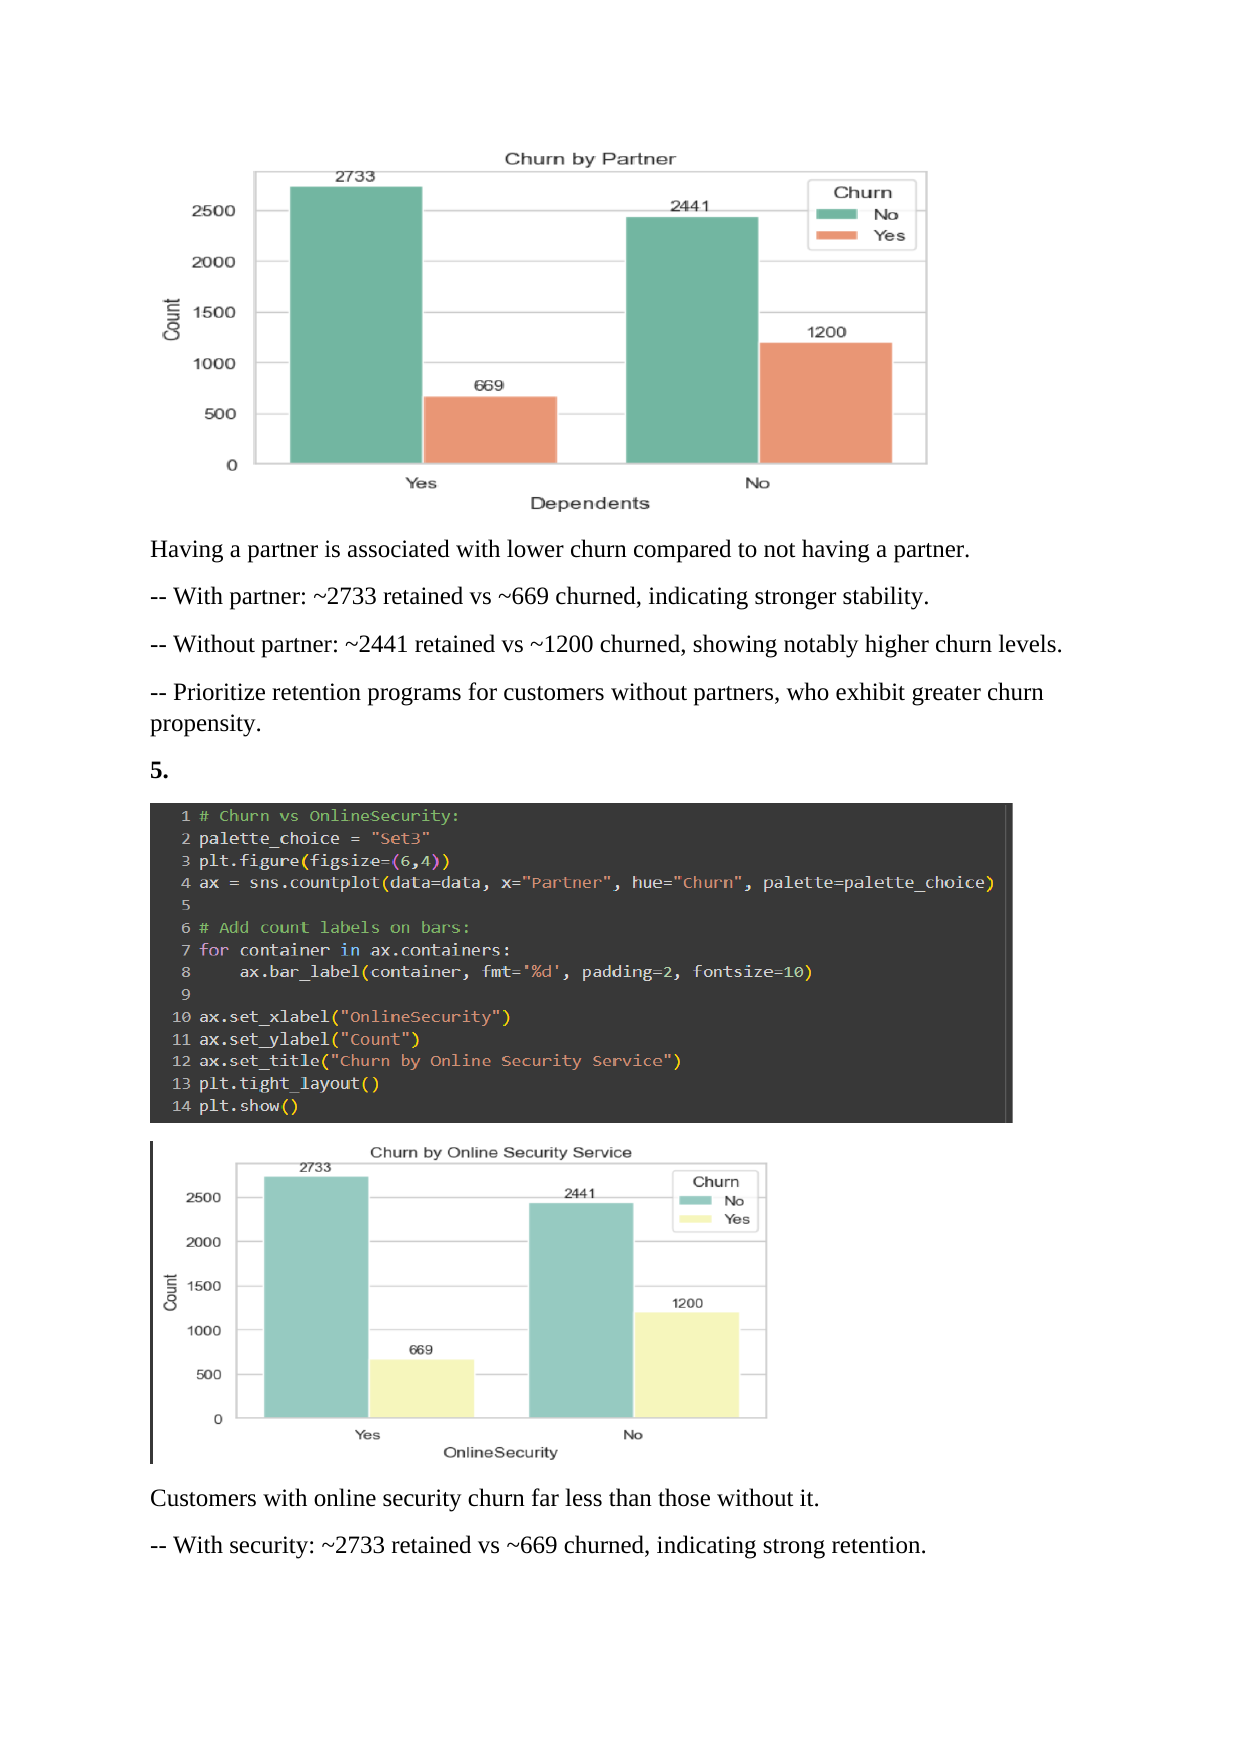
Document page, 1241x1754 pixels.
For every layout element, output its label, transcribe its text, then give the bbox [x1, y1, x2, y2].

picture [150, 803, 1013, 1123]
picture [150, 150, 936, 515]
text 5. [150, 756, 1090, 784]
text Customers with online security churn far less than those without it. [150, 1483, 1090, 1512]
text -- With partner: ~2733 retained vs ~669 churned, indicating stronger stability. [150, 581, 1090, 610]
text -- With security: ~2733 retained vs ~669 churned, indicating strong retention. [150, 1531, 1090, 1559]
text -- Without partner: ~2441 retained vs ~1200 churned, showing notably higher churn levels. [150, 629, 1090, 658]
picture [150, 1141, 773, 1464]
text Having a partner is associated with lower churn compared to not having a partner. [150, 534, 1090, 562]
text -- Prioritize retention programs for customers without partners, who exhibit greater churn propensity. [150, 677, 1090, 737]
